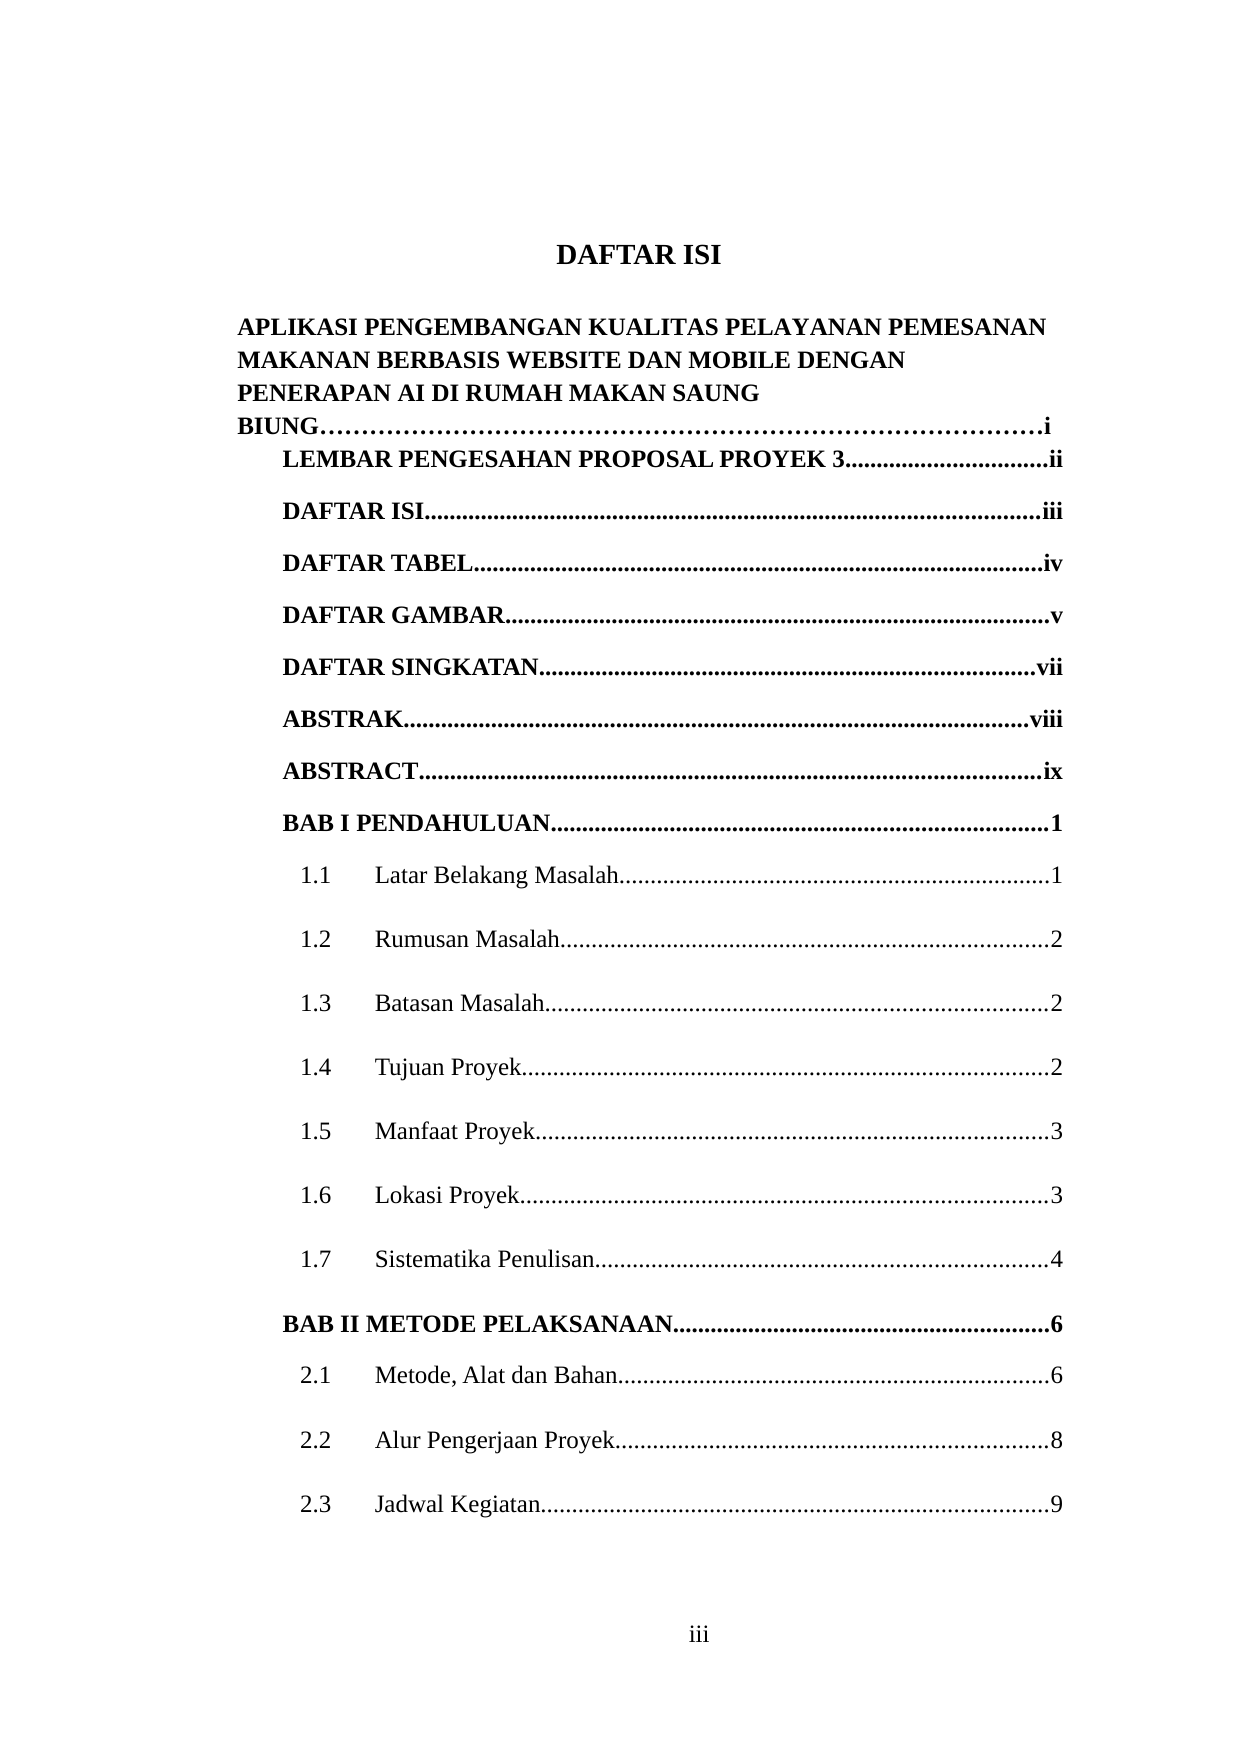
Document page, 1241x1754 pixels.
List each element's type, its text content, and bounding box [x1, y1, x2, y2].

subtitle DAFTAR ISI [387, 237, 890, 271]
